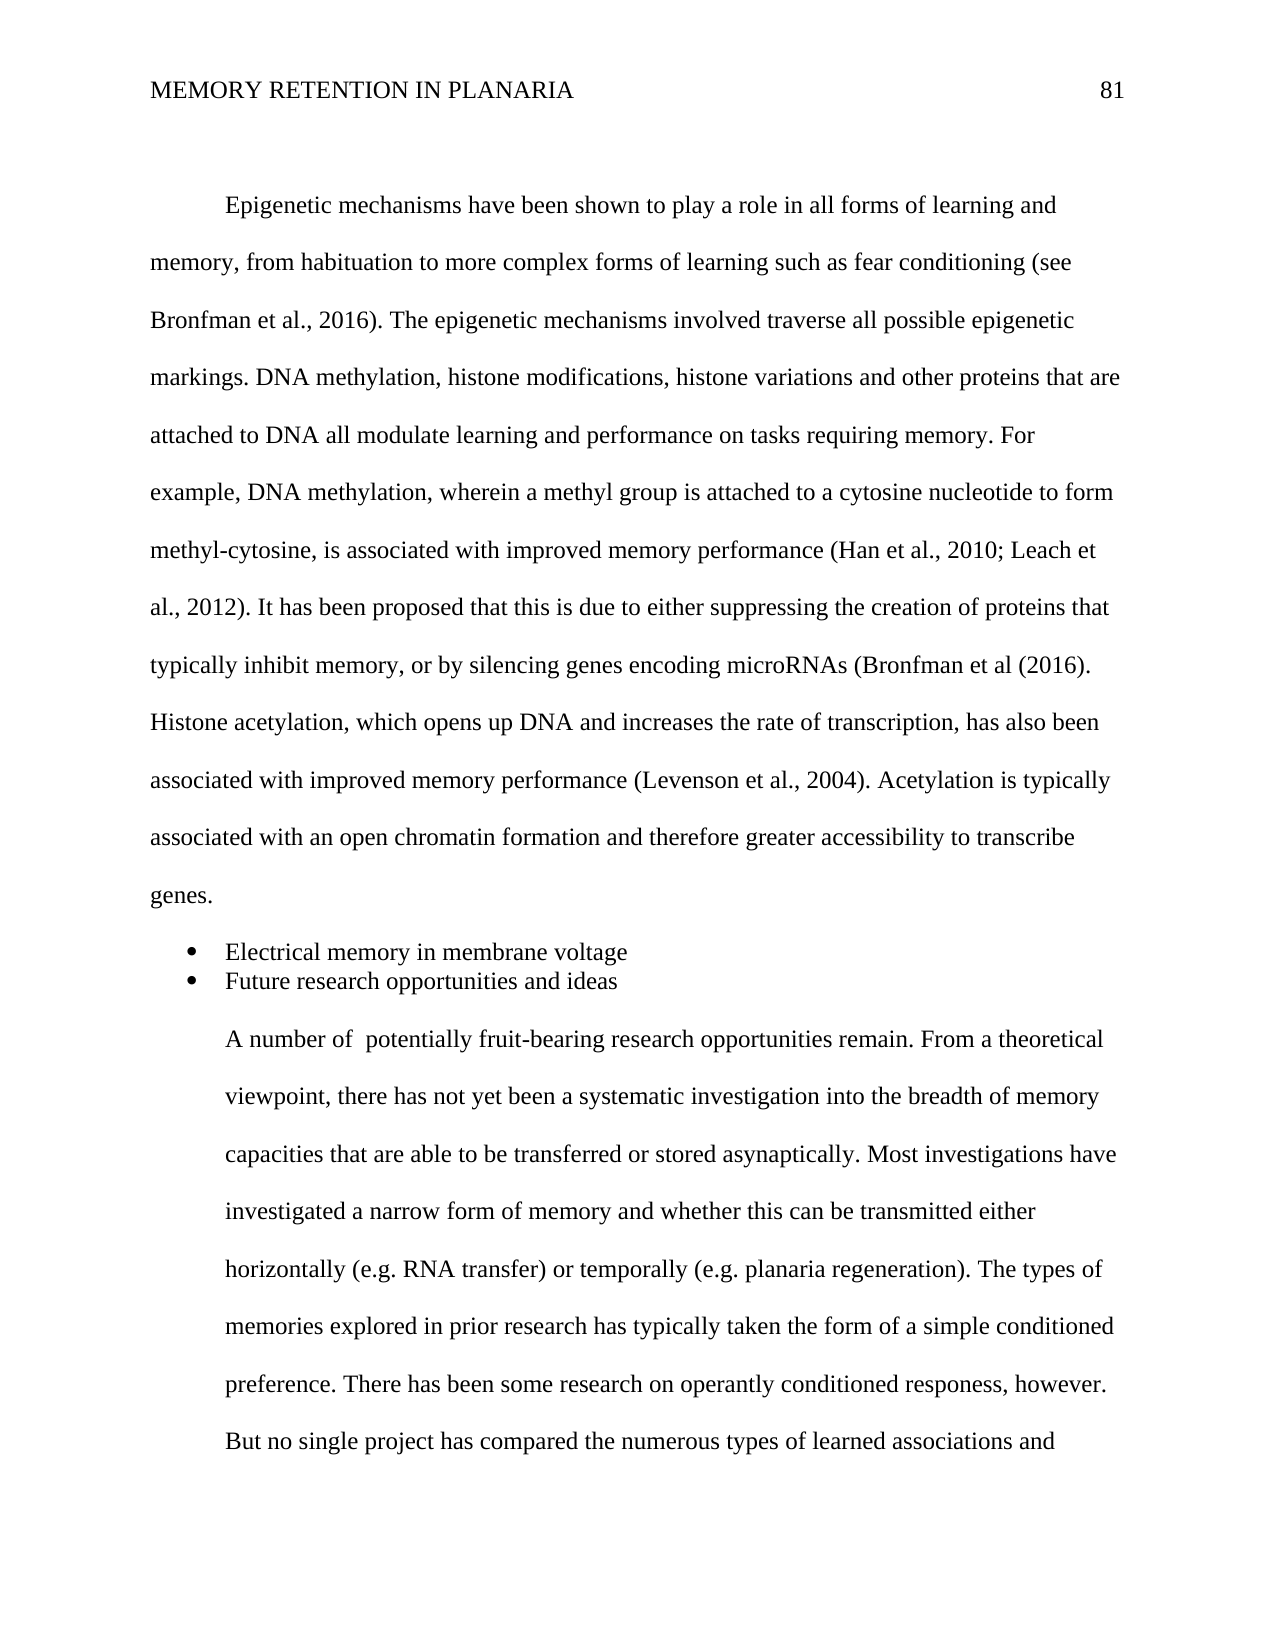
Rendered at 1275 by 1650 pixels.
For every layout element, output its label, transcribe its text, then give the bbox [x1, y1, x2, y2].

list Future research opportunities and ideas [187, 966, 1125, 995]
list Electrical memory in membrane voltage [187, 937, 1125, 966]
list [187, 1024, 1125, 1455]
text Epigenetic mechanisms have been shown to play a role in all forms of learning and memory, from habituation to more complex forms of learning such as fear conditioning (see Bronfman et al., 2016). The epigenetic mechanisms involved traverse all possible epigenetic markings. DNA methylation, histone modifications, histone variations and other proteins that are attached to DNA all modulate learning and performance on tasks requiring memory. For example, DNA methylation, wherein a methyl group is attached to a cytosine nucleotide to form methyl-cytosine, is associated with improved memory performance (Han et al., 2010; Leach et al., 2012). It has been proposed that this is due to either suppressing the creation of proteins that typically inhibit memory, or by silencing genes encoding microRNAs (Bronfman et al (2016). Histone acetylation, which opens up DNA and increases the rate of transcription, has also been associated with improved memory performance (Levenson et al., 2004). Acetylation is typically associated with an open chromatin formation and therefore greater accessibility to transcribe genes. [150, 190, 1125, 909]
